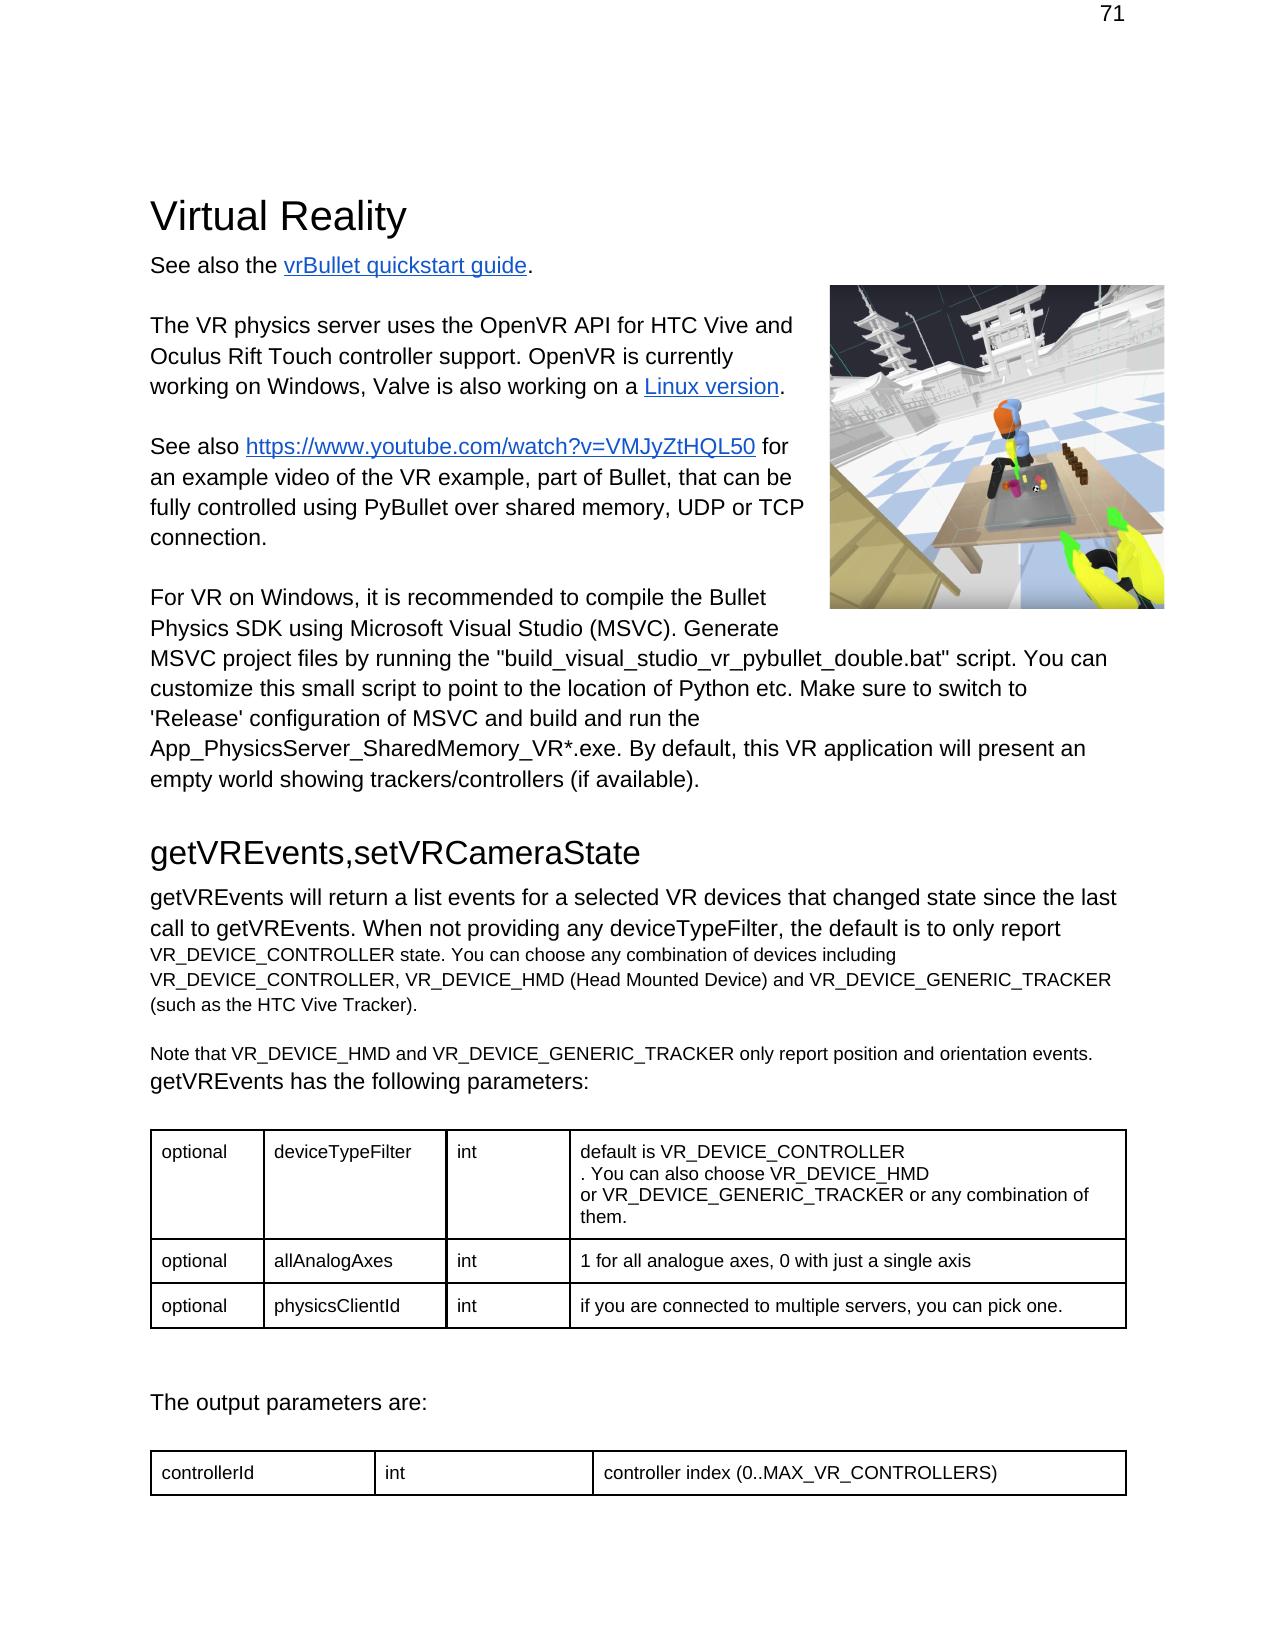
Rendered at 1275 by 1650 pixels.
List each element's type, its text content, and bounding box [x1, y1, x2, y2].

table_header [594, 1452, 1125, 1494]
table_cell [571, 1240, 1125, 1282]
text See also the vrBullet quickstart guide. [150, 252, 1125, 278]
text Note that VR_DEVICE_HMD and VR_DEVICE_GENERIC_TRACKER only report position and orientation events. [150, 1043, 1125, 1065]
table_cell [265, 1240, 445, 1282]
text The output parameters are: [150, 1389, 1125, 1415]
picture [829, 285, 1165, 609]
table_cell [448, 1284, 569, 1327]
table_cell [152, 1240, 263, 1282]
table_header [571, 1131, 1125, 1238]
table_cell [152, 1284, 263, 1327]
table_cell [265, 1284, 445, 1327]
text For VR on Windows, it is recommended to compile the Bullet Physics SDK using Microsoft Visual Studio (MSVC). Generate MSVC project files by running the "build_visual_studio_vr_pybullet_double.bat" script. You can customize this small script to point to the location of Python etc. Make sure to switch to 'Release' configuration of MSVC and build and run the App_PhysicsServer_SharedMemory_VR*.exe. By default, this VR application will present an empty world showing trackers/controllers (if available). [150, 584, 1125, 792]
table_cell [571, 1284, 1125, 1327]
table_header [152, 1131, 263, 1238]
text getVREvents has the following parameters: [150, 1068, 1125, 1094]
text The VR physics server uses the OpenVR API for HTC Vive and Oculus Rift Touch controller support. OpenVR is currently working on Windows, Valve is also working on a Linux version. [150, 312, 829, 399]
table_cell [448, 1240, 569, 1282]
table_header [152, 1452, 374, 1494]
subtitle getVREvents,setVRCameraState [150, 833, 1125, 872]
text getVREvents will return a list events for a selected VR devices that changed state since the last call to getVREvents. When not providing any deviceTypeFilter, the default is to only report VR_DEVICE_CONTROLLER state. You can choose any combination of devices including VR_DEVICE_CONTROLLER, VR_DEVICE_HMD (Head Mounted Device) and VR_DEVICE_GENERIC_TRACKER (such as the HTC Vive Tracker). [150, 884, 1125, 1015]
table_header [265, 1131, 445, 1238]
subtitle Virtual Reality [150, 192, 1125, 239]
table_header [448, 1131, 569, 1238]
text See also https://www.youtube.com/watch?v=VMJyZtHQL50 for an example video of the VR example, part of Bullet, that can be fully controlled using PyBullet over shared memory, UDP or TCP connection. [150, 433, 829, 550]
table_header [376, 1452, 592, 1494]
